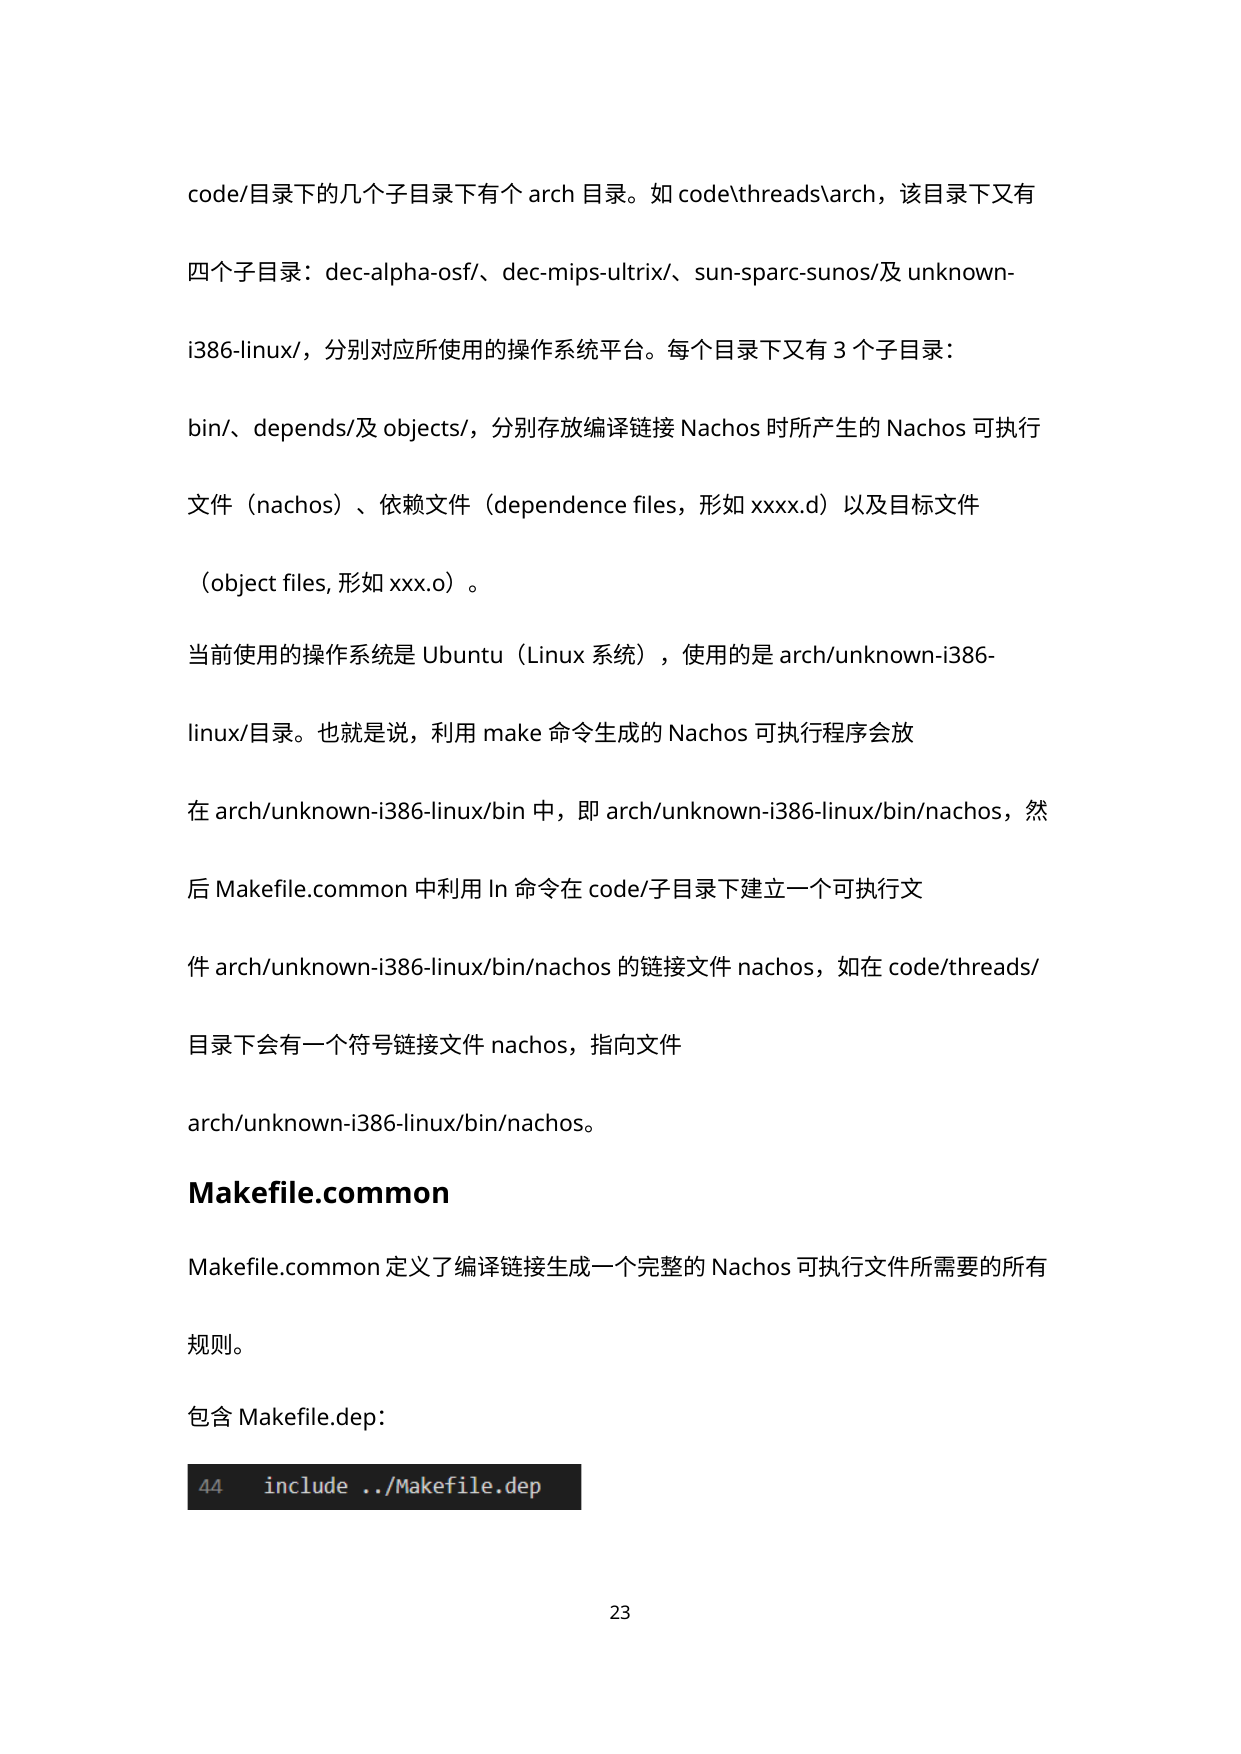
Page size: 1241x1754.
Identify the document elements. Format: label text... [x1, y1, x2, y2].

text code/目录下的几个子目录下有个 arch 目录。如 code\threads\arch，该目录下又有四个子目录：dec-alpha-osf/、dec-mips-ultrix/、sun-sparc-sunos/及 unknown-i386-linux/，分别对应所使用的操作系统平台。每个目录下又有 3 个子目录：bin/、depends/及 objects/，分别存放编译链接 Nachos 时所产生的 Nachos 可执行文件（nachos）、依赖文件（dependence files，形如 xxxx.d）以及目标文件（object files, 形如 xxx.o）。 [187, 160, 1053, 614]
text 包含Makefile.dep： [187, 1383, 1053, 1448]
text Makefile.common [187, 1160, 1053, 1225]
picture [187, 1464, 582, 1510]
text 当前使用的操作系统是 Ubuntu（Linux 系统），使用的是 arch/unknown-i386-linux/目录。也就是说，利用 make 命令生成的 Nachos 可执行程序会放在arch/unknown-i386-linux/bin 中，即 arch/unknown-i386-linux/bin/nachos，然后Makefile.common 中利用 ln 命令在 code/子目录下建立一个可执行文件arch/unknown-i386-linux/bin/nachos 的链接文件 nachos，如在 code/threads/目录下会有一个符号链接文件 nachos，指向文件 arch/unknown-i386-linux/bin/nachos。 [187, 621, 1053, 1153]
text Makefile.common定义了编译链接生成一个完整的Nachos可执行文件所需要的所有规则。 [187, 1233, 1053, 1376]
